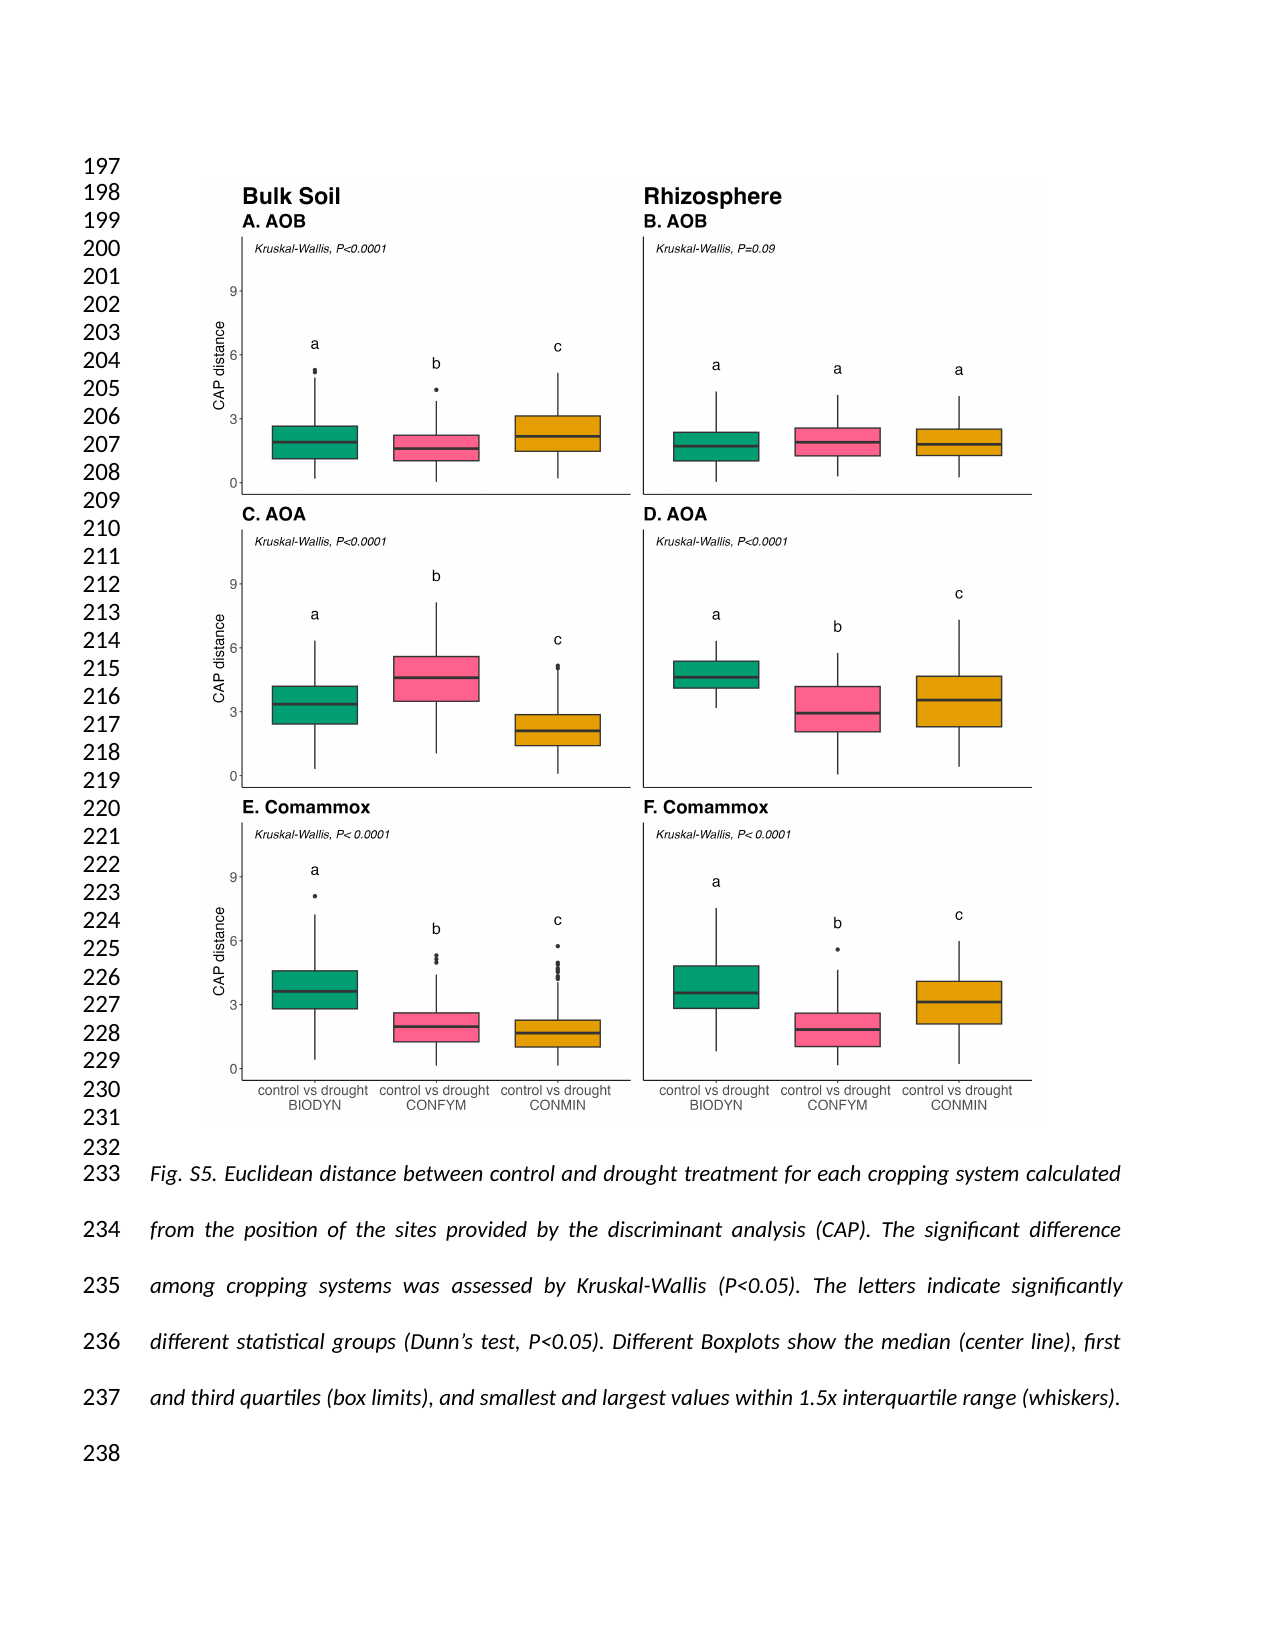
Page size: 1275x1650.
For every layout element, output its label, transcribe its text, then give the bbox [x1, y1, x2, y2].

picture [203, 178, 1042, 1123]
text Fig. S5. Euclidean distance between control and drought treatment for each cropping system calculated from the position of the sites provided by the discriminant analysis (CAP). The significant difference among cropping systems was assessed by Kruskal-Wallis (P<0.05). ﻿The letters indicate significantly different statistical groups (Dunn’s test, P<0.05). Different Boxplots show the median (center line), first and third quartiles (box limits), and smallest and largest values within 1.5x interquartile range (whiskers). [150, 1159, 1125, 1411]
